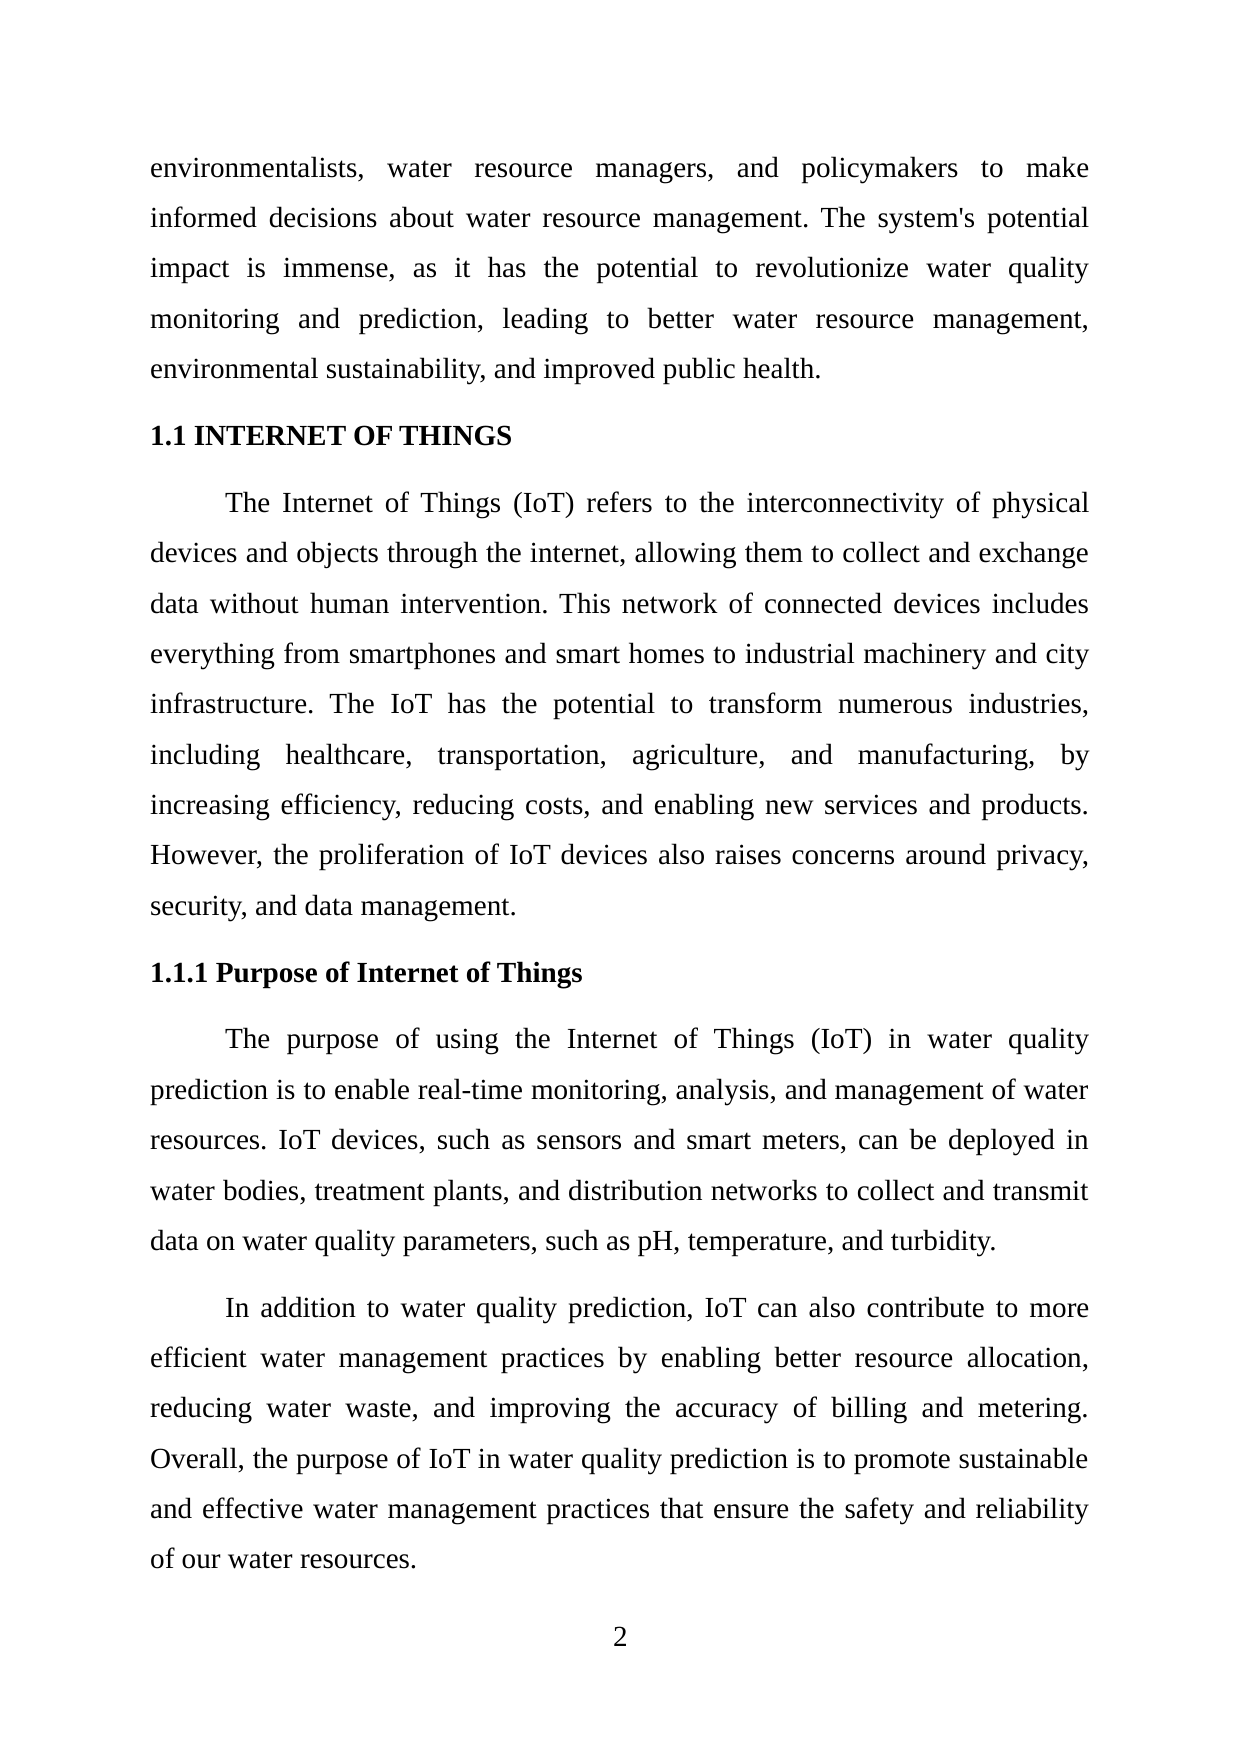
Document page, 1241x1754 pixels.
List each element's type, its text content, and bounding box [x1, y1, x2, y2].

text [150, 150, 1090, 385]
text The purpose of using the Internet of Things (IoT) in water quality prediction is to enable real-time monitoring, analysis, and management of water resources. IoT devices, such as sensors and smart meters, can be deployed in water bodies, treatment plants, and distribution networks to collect and transmit data on water quality parameters, such as pH, temperature, and turbidity. [150, 1022, 1090, 1256]
text In addition to water quality prediction, IoT can also contribute to more efficient water management practices by enabling better resource allocation, reducing water waste, and improving the accuracy of billing and metering. Overall, the purpose of IoT in water quality prediction is to promote sustainable and effective water management practices that ensure the safety and reliability of our water resources. [150, 1290, 1090, 1575]
text The Internet of Things (IoT) refers to the interconnectivity of physical devices and objects through the internet, allowing them to collect and exchange data without human intervention. This network of connected devices includes everything from smartphones and smart homes to industrial machinery and city infrastructure. The IoT has the potential to transform numerous industries, including healthcare, transportation, agriculture, and manufacturing, by increasing efficiency, reducing costs, and enabling new services and products. However, the proliferation of IoT devices also raises concerns around privacy, security, and data management. [150, 485, 1090, 921]
text 1.1 INTERNET OF THINGS [150, 418, 1090, 452]
text 1.1.1 Purpose of Internet of Things [150, 955, 1090, 988]
